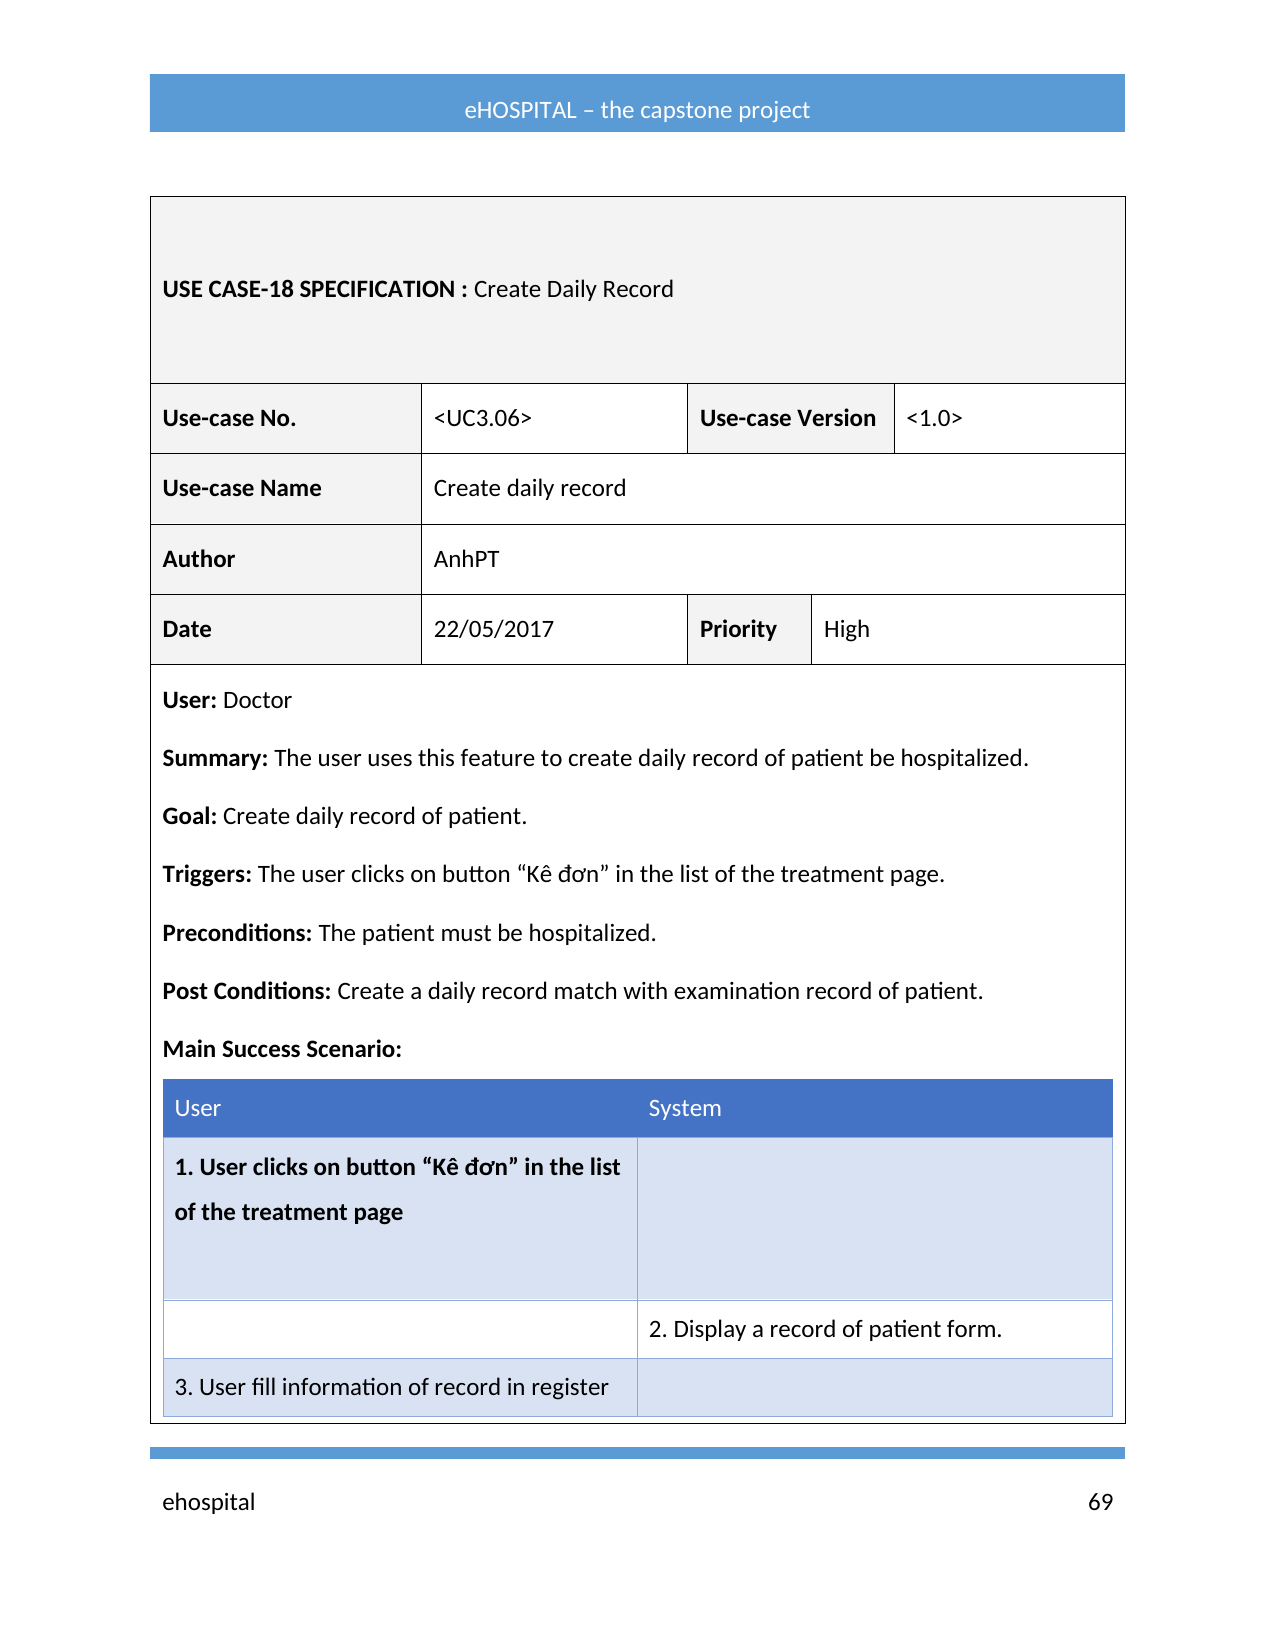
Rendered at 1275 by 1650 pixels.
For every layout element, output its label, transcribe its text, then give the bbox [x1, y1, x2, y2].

table_cell Author [151, 525, 421, 594]
table_cell Date [151, 595, 421, 664]
table_cell 22/05/2017 [422, 595, 687, 664]
table_header USE CASE-18 SPECIFICATION : Create Daily Record [151, 197, 1125, 383]
table_cell <1.0> [895, 384, 1125, 453]
table_cell Create daily record [422, 454, 1125, 523]
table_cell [151, 665, 1125, 1423]
table_cell AnhPT [422, 525, 1125, 594]
table_cell Use-case No. [151, 384, 421, 453]
table_cell Use-case Version [688, 384, 894, 453]
table_cell Use-case Name [151, 454, 421, 523]
table_cell Priority [688, 595, 811, 664]
table_cell <UC3.06> [422, 384, 687, 453]
table_cell High [812, 595, 1125, 664]
